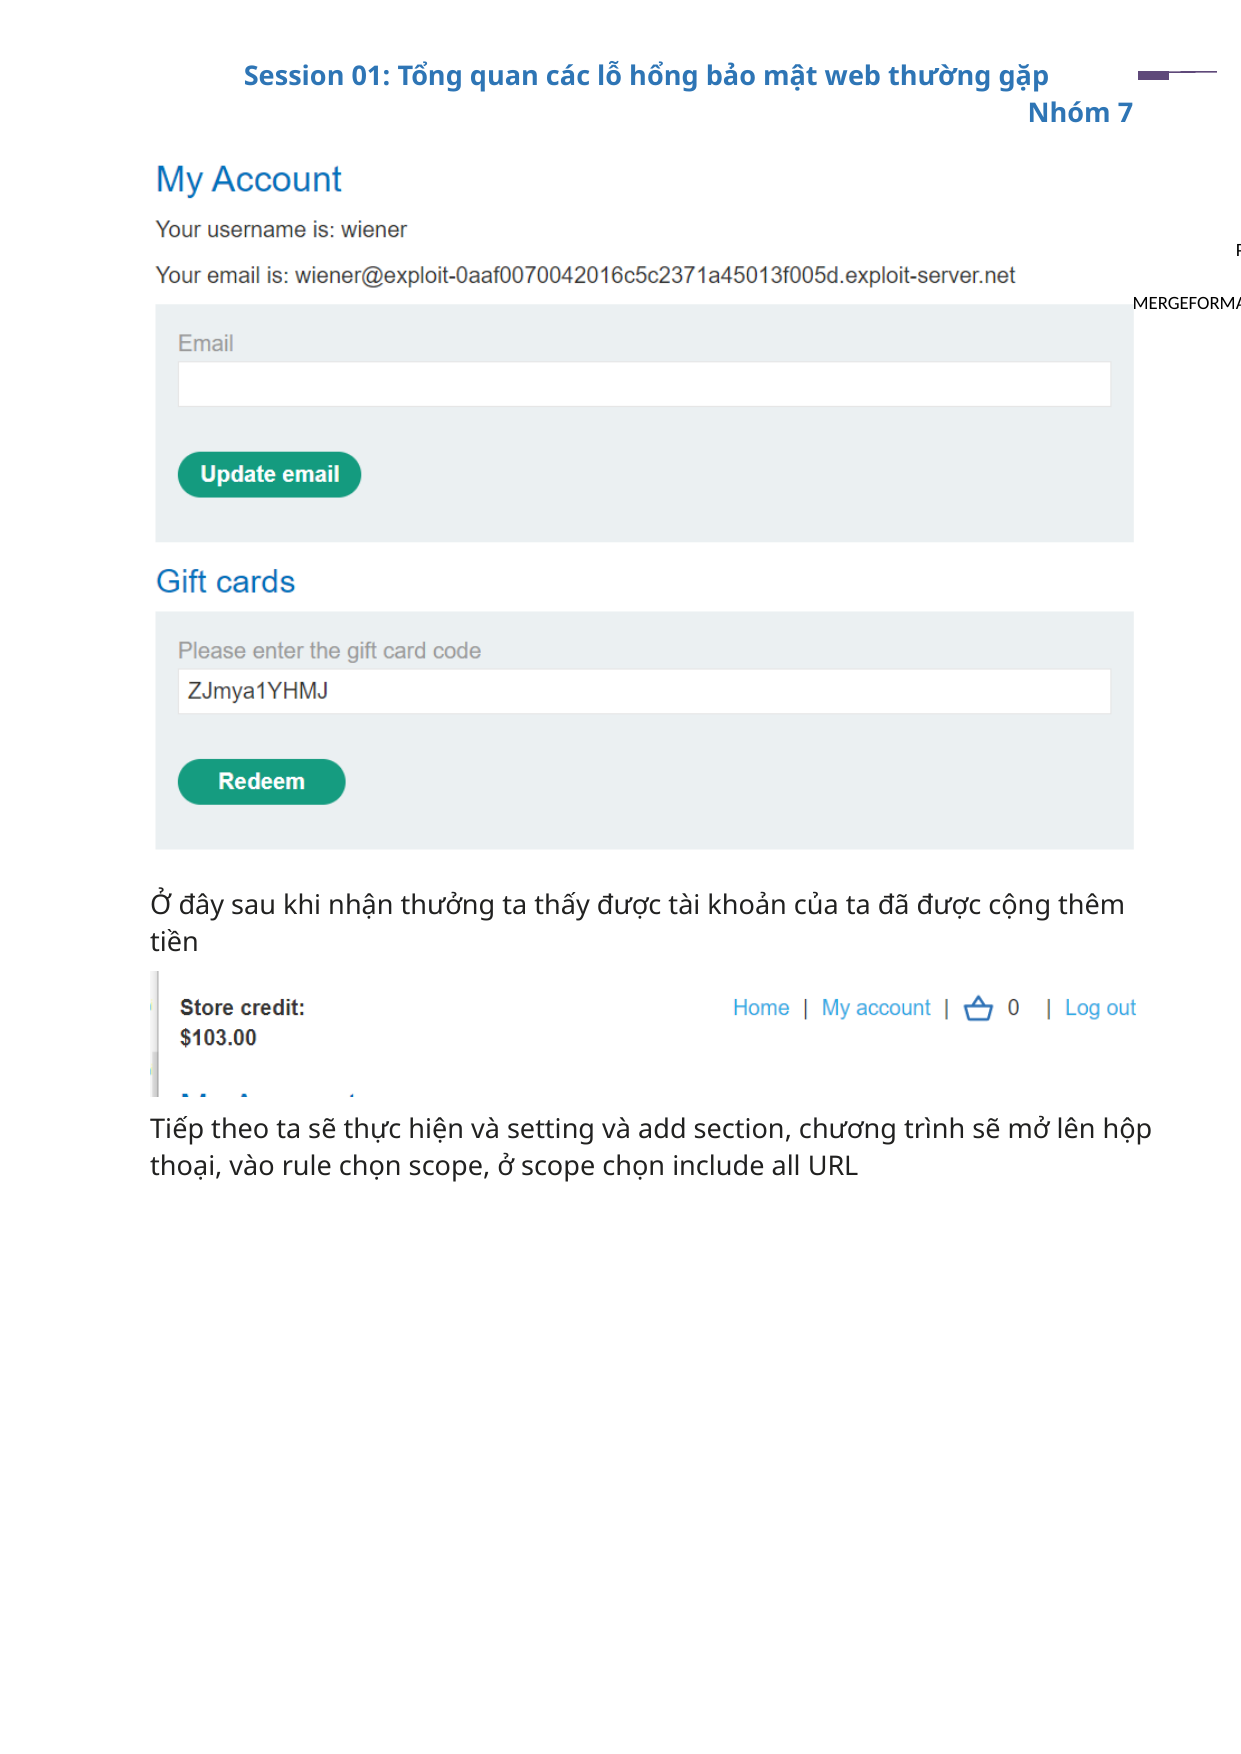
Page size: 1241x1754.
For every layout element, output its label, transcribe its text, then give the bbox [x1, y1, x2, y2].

text Ở đây sau khi nhận thưởng ta thấy được tài khoản của ta đã được cộng thêm tiền [150, 885, 1153, 959]
picture [150, 971, 1153, 1097]
picture [150, 150, 1153, 873]
text Tiếp theo ta sẽ thực hiện và setting và add section, chương trình sẽ mở lên hộp thoại, vào rule chọn scope, ở scope chọn include all URL [150, 1109, 1153, 1183]
